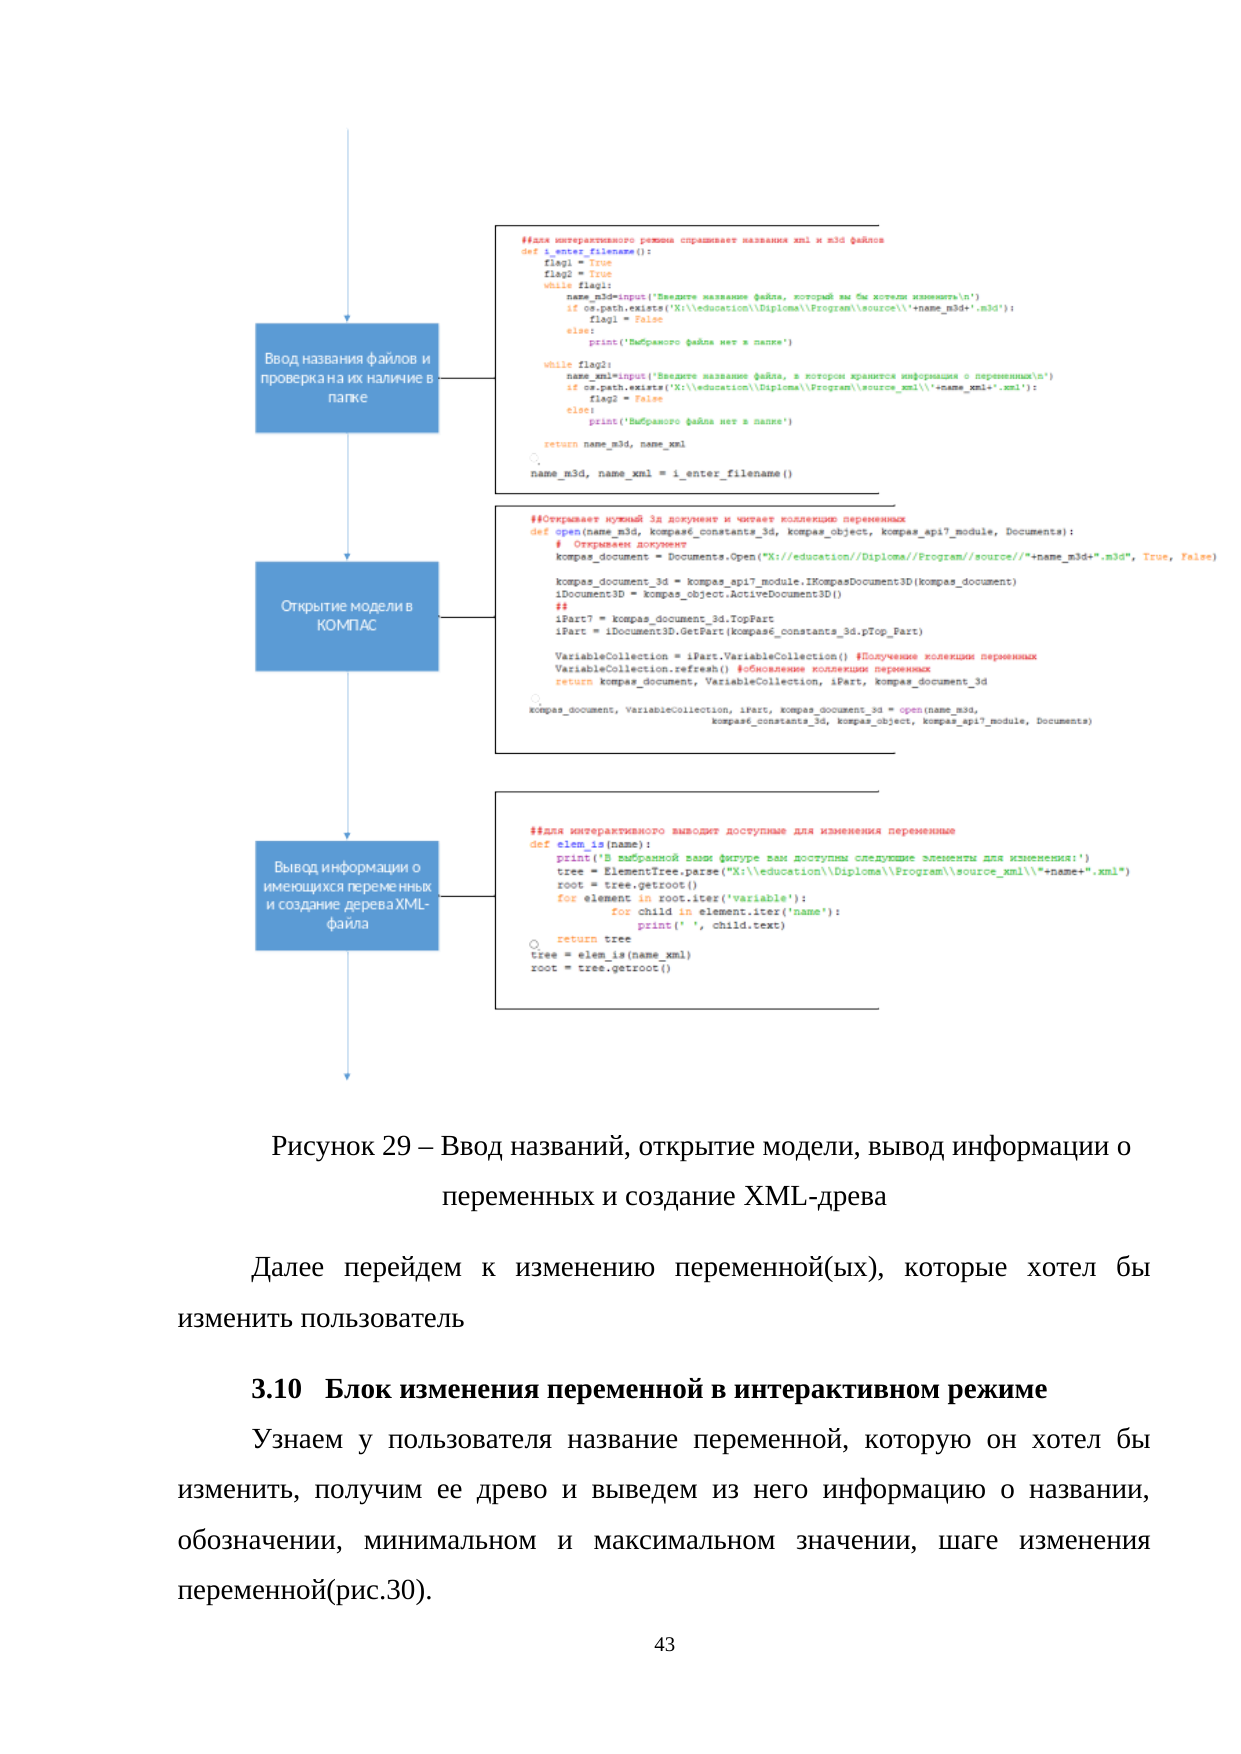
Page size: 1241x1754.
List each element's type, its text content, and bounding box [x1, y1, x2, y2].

text Рисунок 29 – Ввод названий, открытие модели, вывод информации о переменных и создание XML-древа [177, 1128, 1152, 1212]
text Далее перейдем к изменению переменной(ых), которые хотел бы изменить пользователь [177, 1249, 1152, 1333]
subtitle Блок изменения переменной в интерактивном режиме [251, 1371, 1152, 1404]
text Узнаем у пользователя название переменной, которую он хотел бы изменить, получим ее древо и выведем из него информацию о названии, обозначении, минимальном и максимальном значении, шаге изменения переменной(рис.30). [177, 1421, 1152, 1606]
